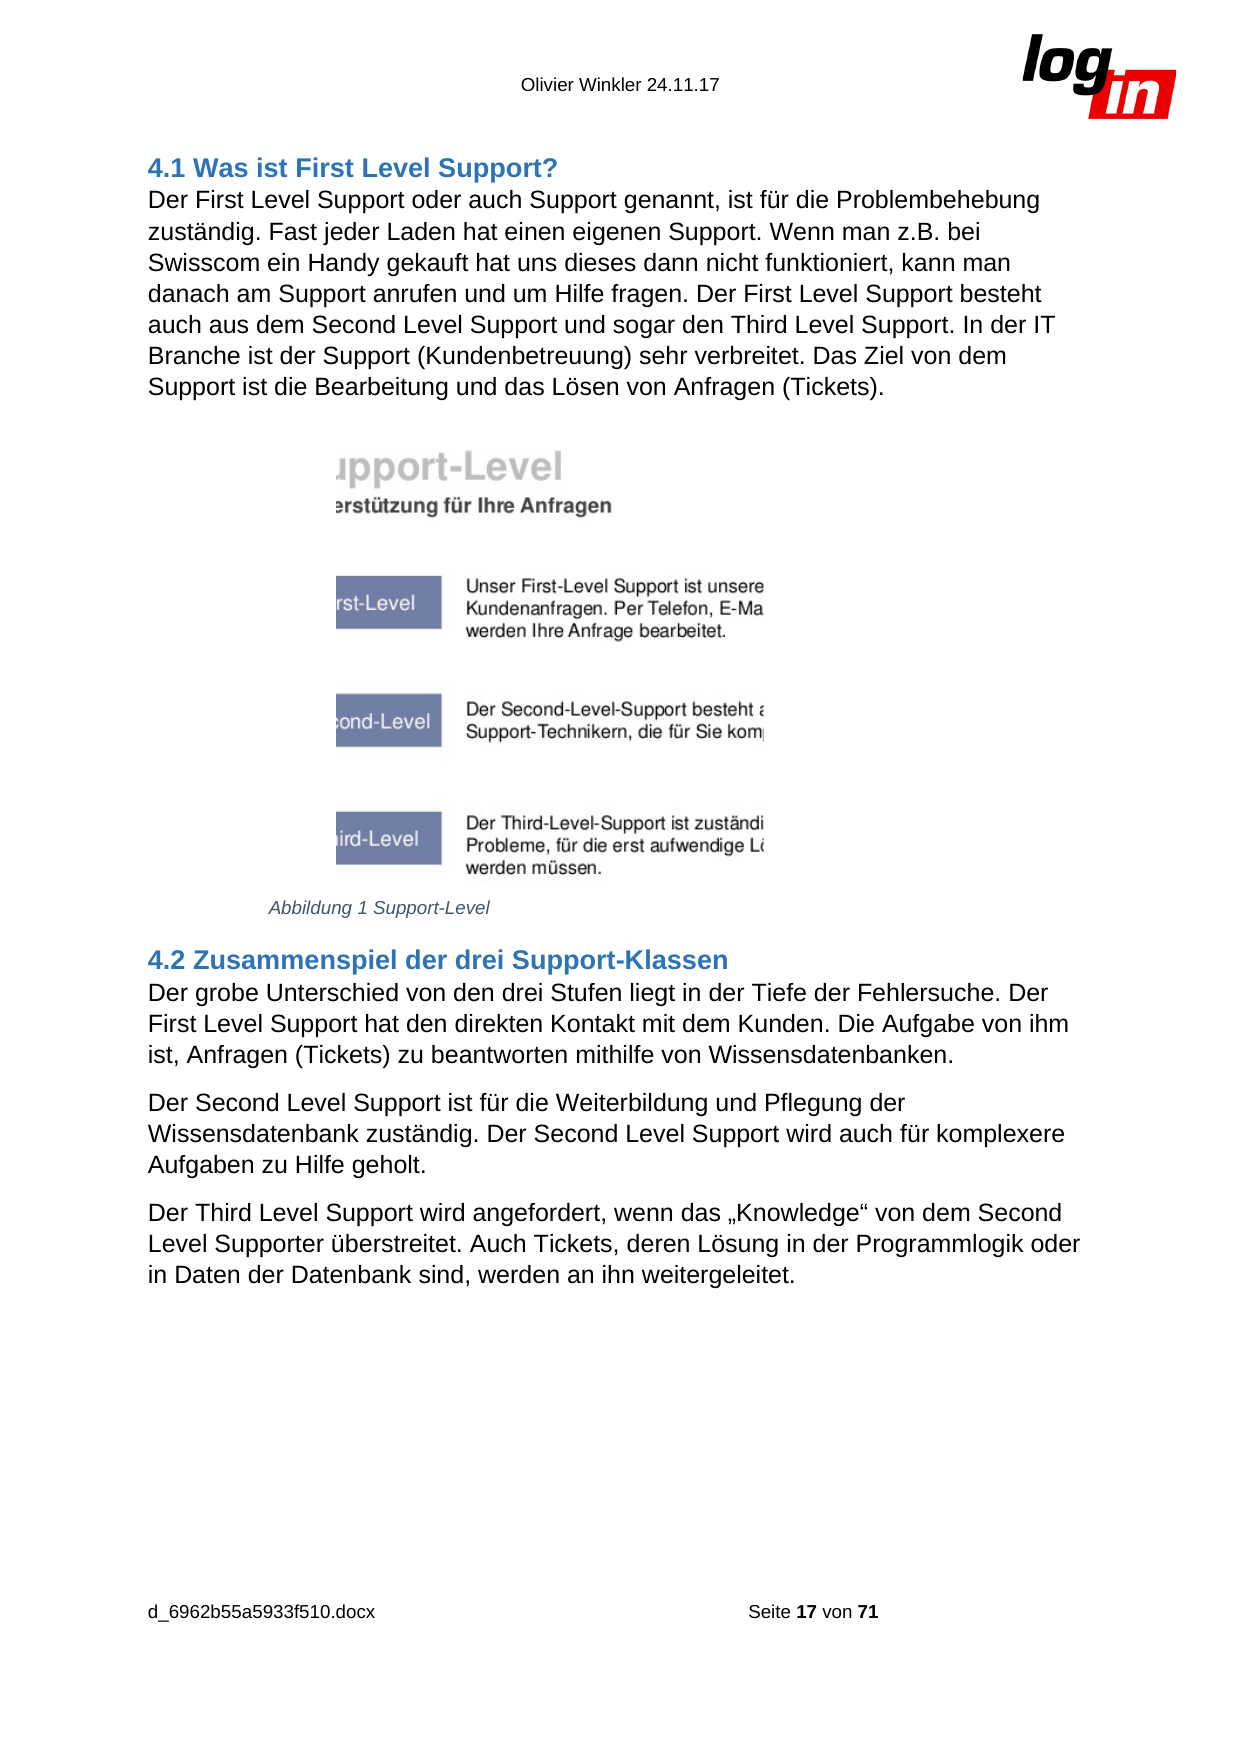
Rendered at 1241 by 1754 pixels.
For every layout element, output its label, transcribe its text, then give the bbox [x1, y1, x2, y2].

text Der First Level Support oder auch Support genannt, ist für die Problembehebung zuständig. Fast jeder Laden hat einen eigenen Support. Wenn man z.B. bei Swisscom ein Handy gekauft hat uns dieses dann nicht funktioniert, kann man danach am Support anrufen und um Hilfe fragen. Der First Level Support besteht auch aus dem Second Level Support und sogar den Third Level Support. In der IT Branche ist der Support (Kundenbetreuung) sehr verbreitet. Das Ziel von dem Support ist die Bearbeitung und das Lösen von Anfragen (Tickets). [148, 186, 1093, 401]
subtitle 4.2 Zusammenspiel der drei Support-Klassen [148, 944, 1093, 976]
picture [336, 420, 764, 888]
picture [1022, 34, 1177, 119]
text Der grobe Unterschied von den drei Stufen liegt in der Tiefe der Fehlersuche. Der First Level Support hat den direkten Kontakt mit dem Kunden. Die Aufgabe von ihm ist, Anfragen (Tickets) zu beantworten mithilfe von Wissensdatenbanken. [148, 978, 1093, 1069]
text Der Third Level Support wird angefordert, wenn das „Knowledge“ von dem Second Level Supporter überstreitet. Auch Tickets, deren Lösung in der Programmlogik oder in Daten der Datenbank sind, werden an ihn weitergeleitet. [148, 1198, 1093, 1288]
subtitle 4.1 Was ist First Level Support? [148, 152, 1093, 183]
text Der Second Level Support ist für die Weiterbildung und Pflegung der Wissensdatenbank zuständig. Der Second Level Support wird auch für komplexere Aufgaben zu Hilfe geholt. [148, 1088, 1093, 1179]
